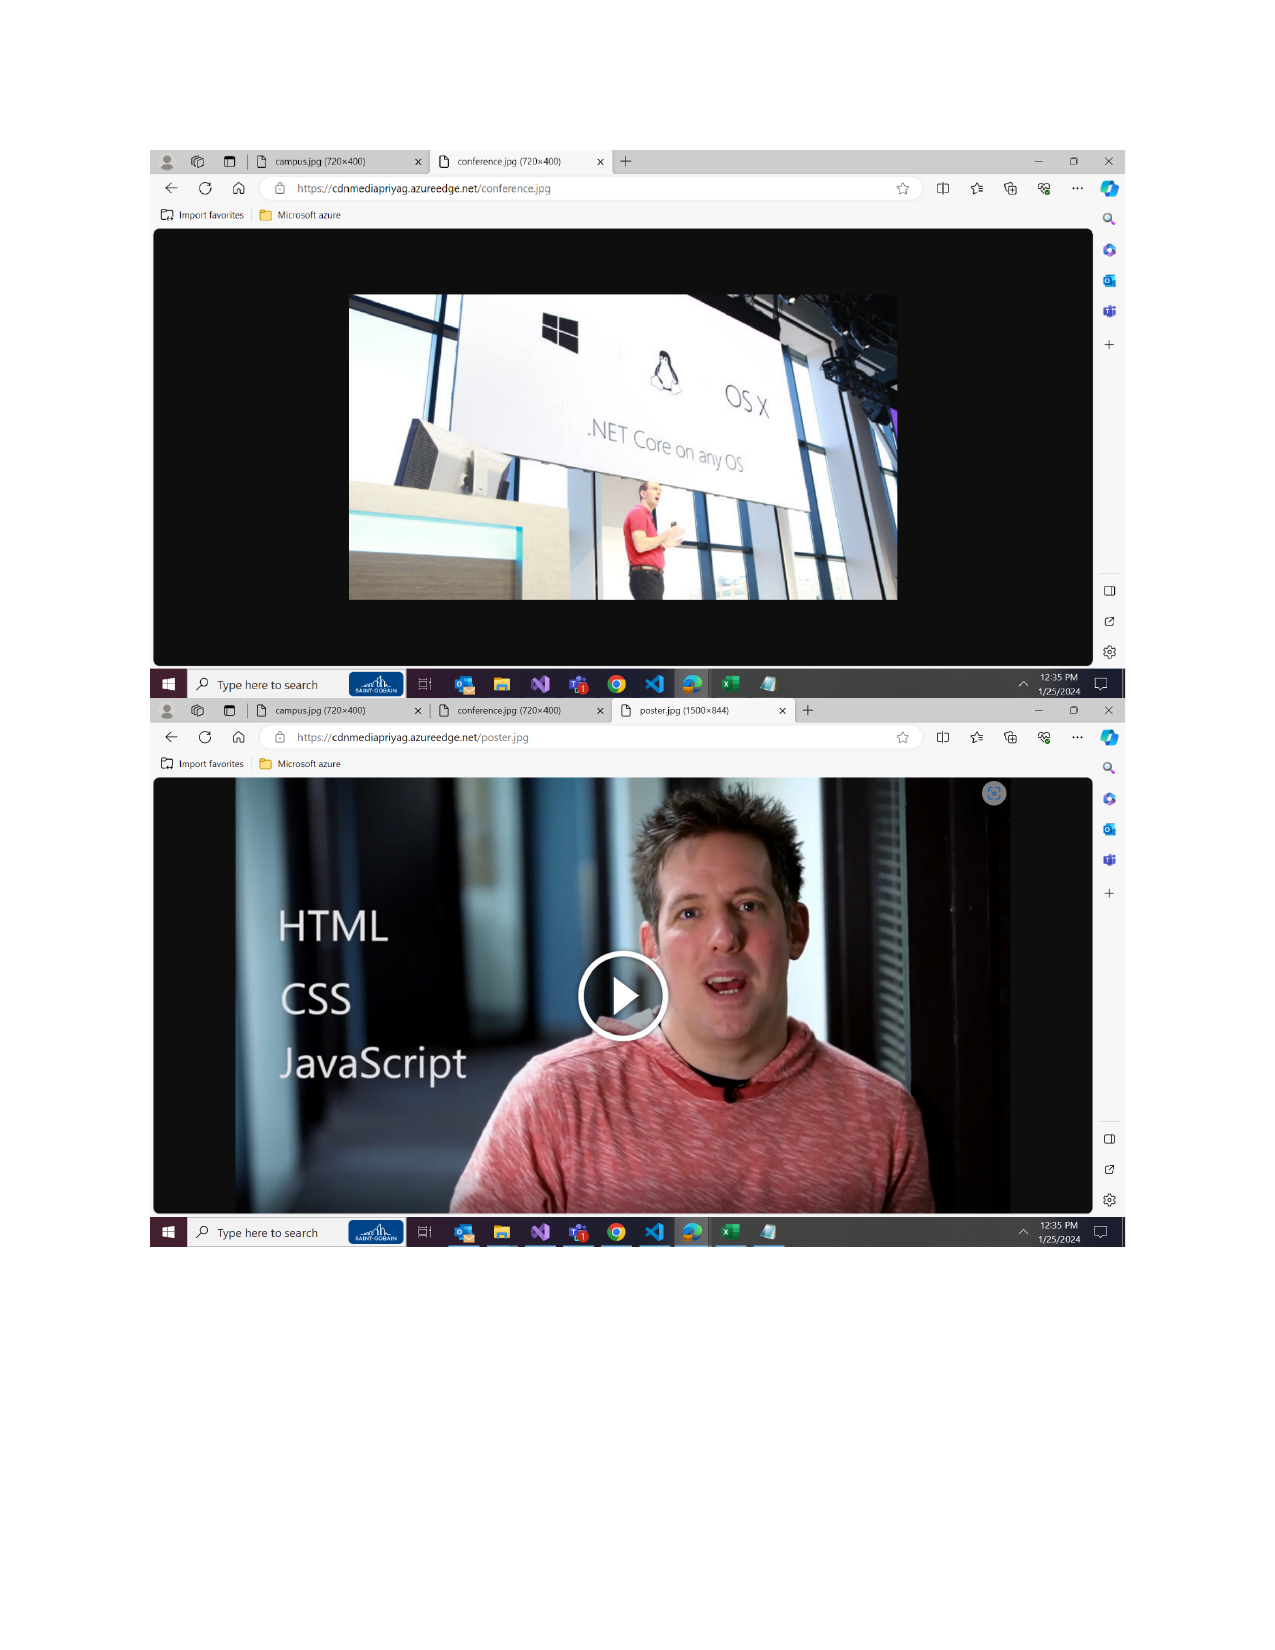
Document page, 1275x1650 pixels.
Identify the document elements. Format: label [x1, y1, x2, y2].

picture [150, 150, 1125, 1247]
